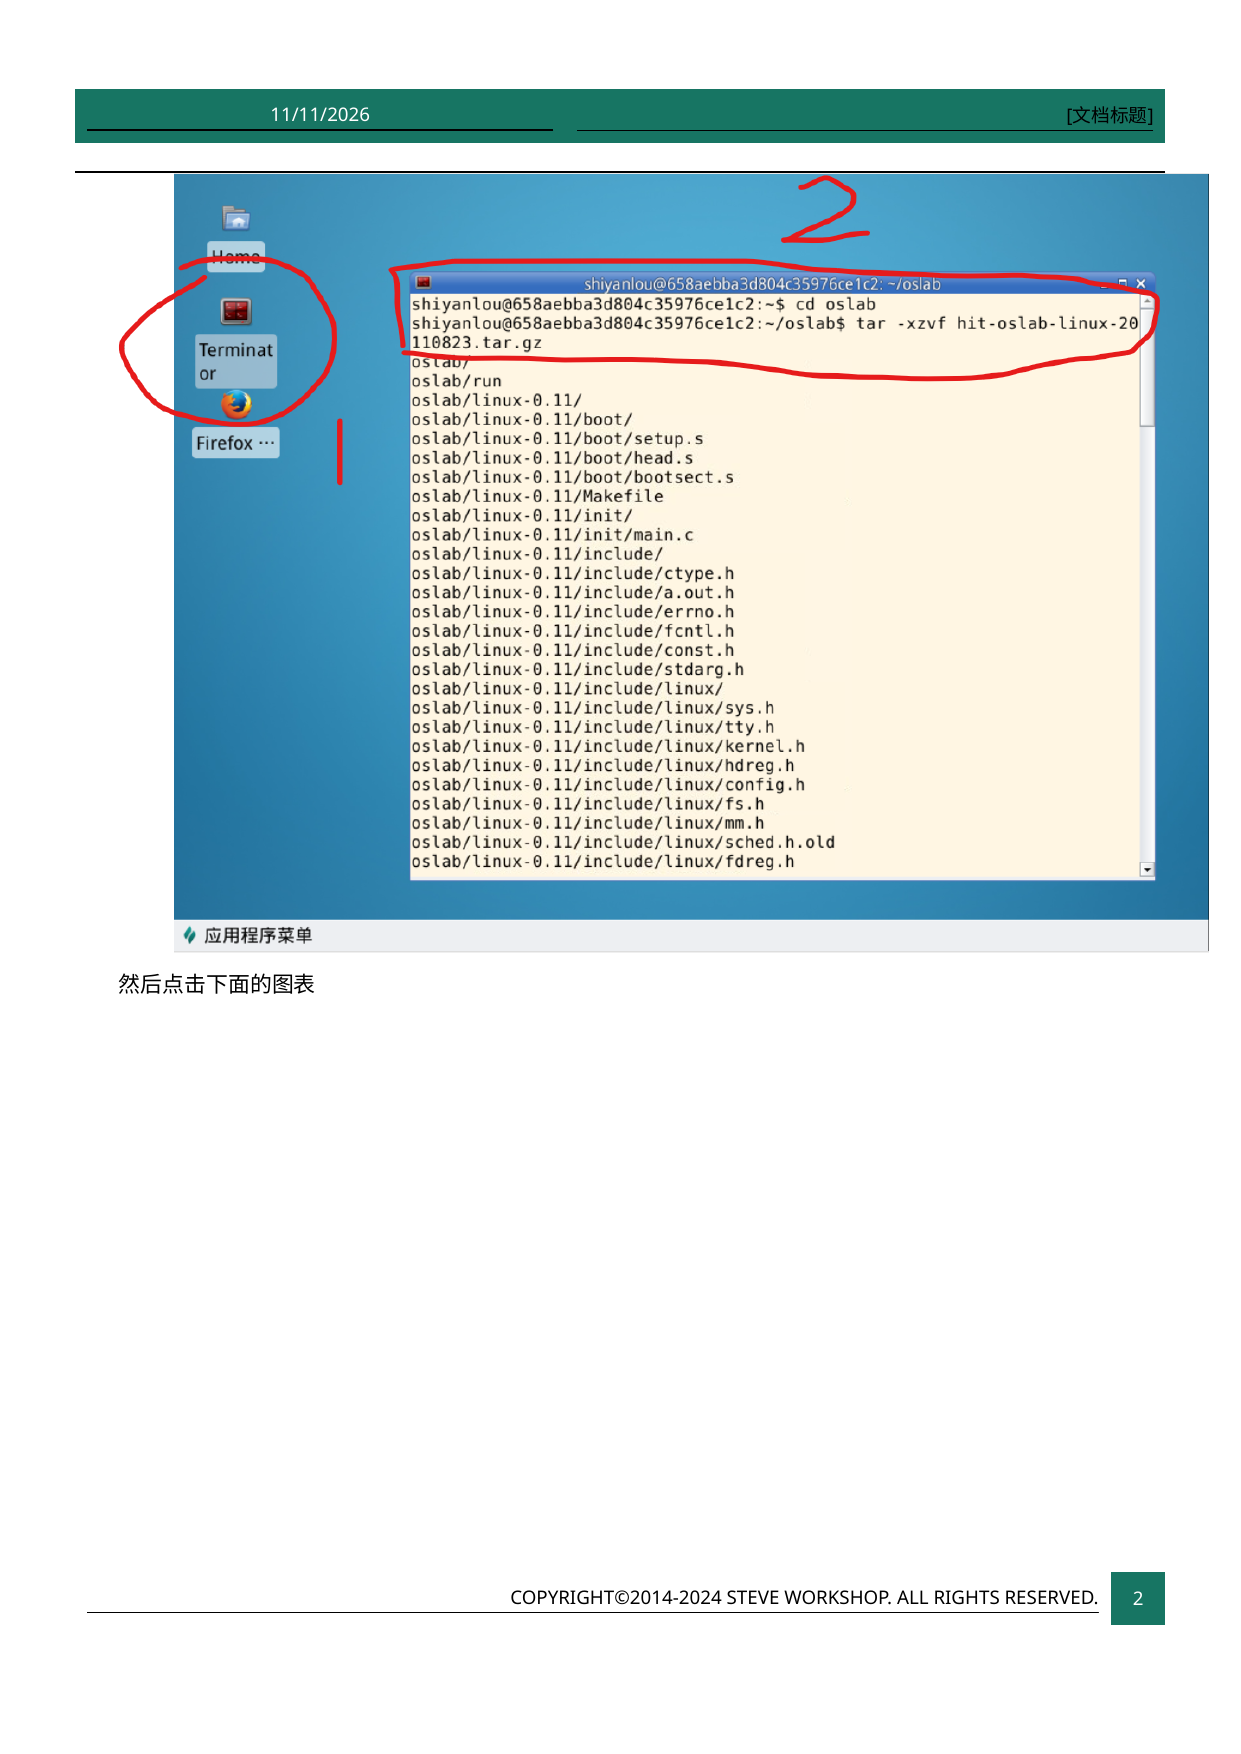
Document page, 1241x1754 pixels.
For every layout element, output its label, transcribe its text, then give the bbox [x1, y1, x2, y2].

text 然后点击下面的图表 [75, 967, 1165, 999]
picture [118, 173, 1209, 953]
